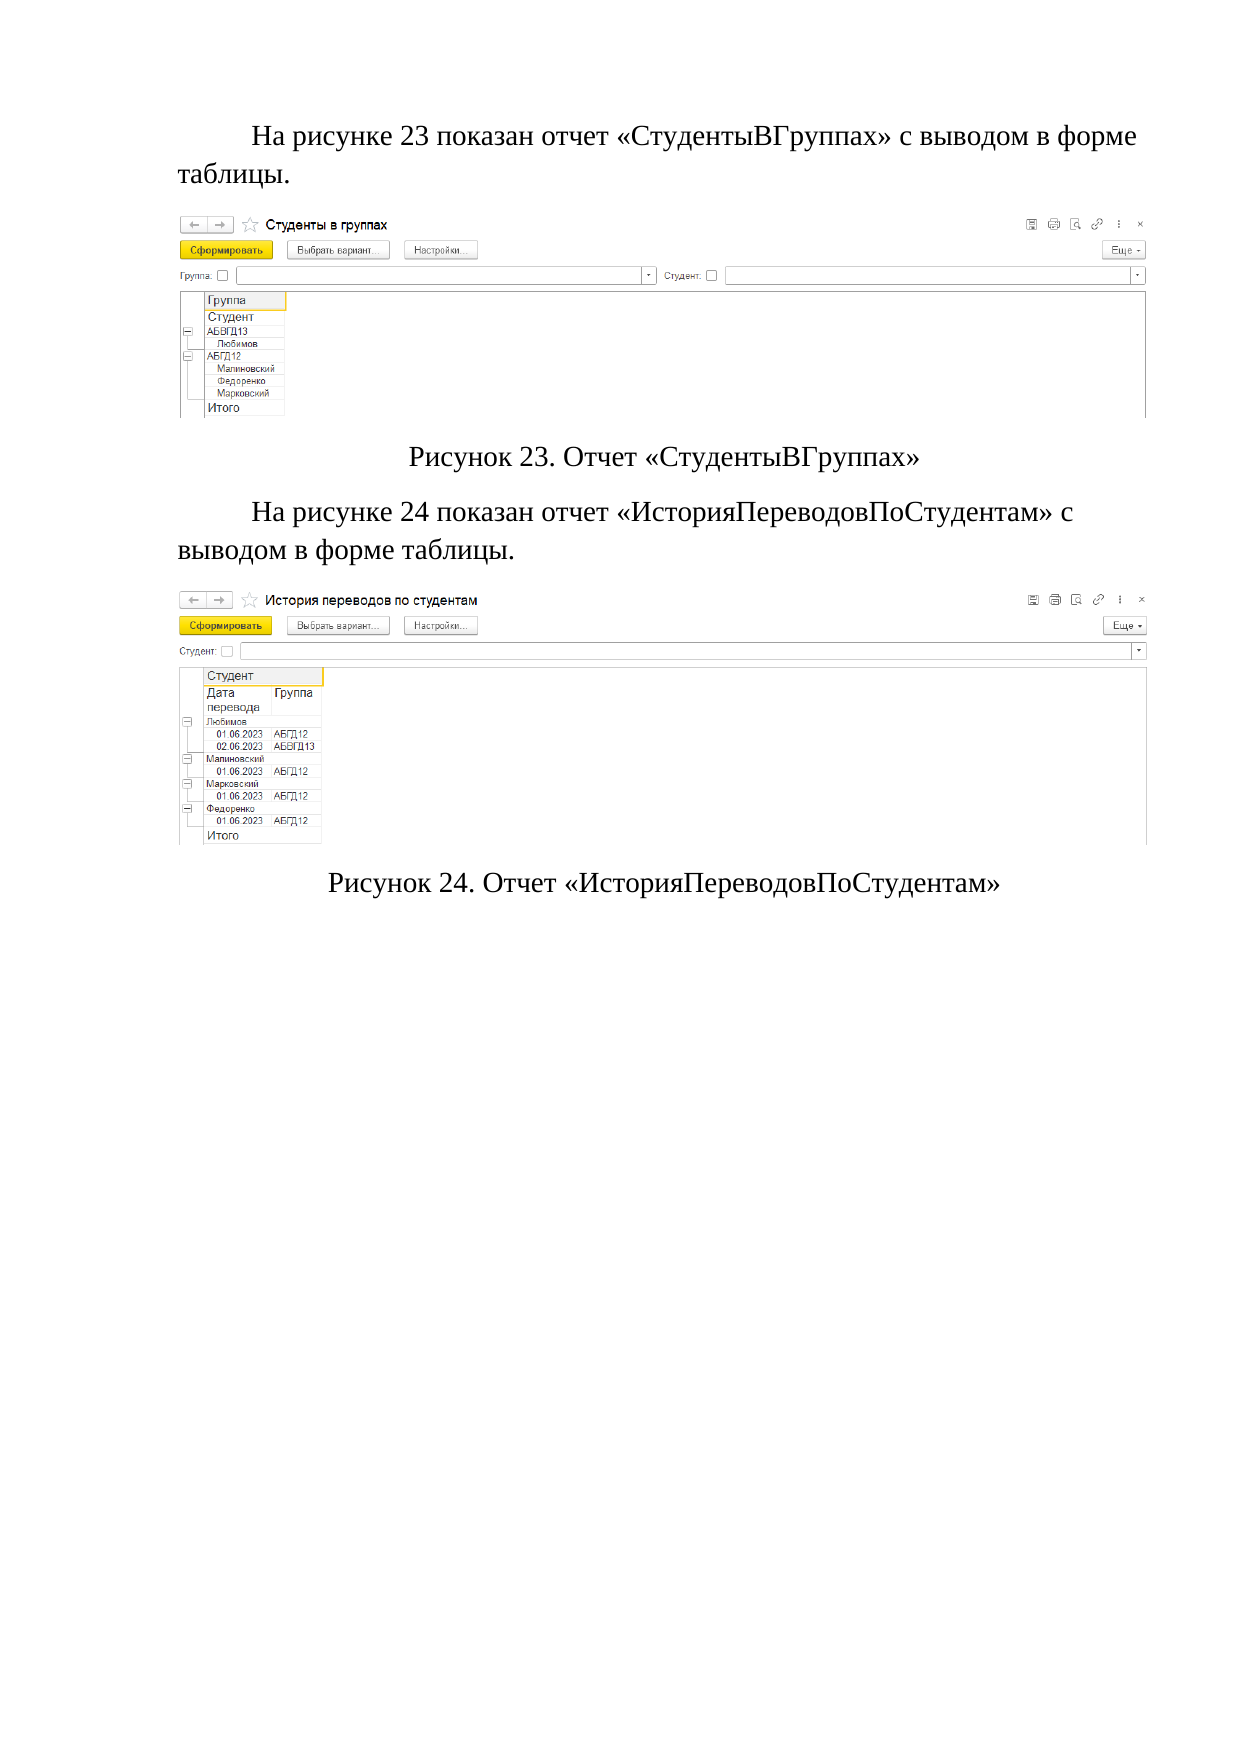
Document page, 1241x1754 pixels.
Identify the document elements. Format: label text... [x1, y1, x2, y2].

text На рисунке 23 показан отчет «СтудентыВГруппах» с выводом в форме таблицы. [177, 118, 1152, 190]
text Рисунок 24. Отчет «ИсторияПереводовПоСтудентам» [177, 865, 1152, 898]
text На рисунке 24 показан отчет «ИсторияПереводовПоСтудентам» с выводом в форме таблицы. [177, 494, 1152, 566]
picture [177, 587, 1152, 845]
text Рисунок 23. Отчет «СтудентыВГруппах» [177, 439, 1152, 472]
picture [177, 211, 1152, 418]
